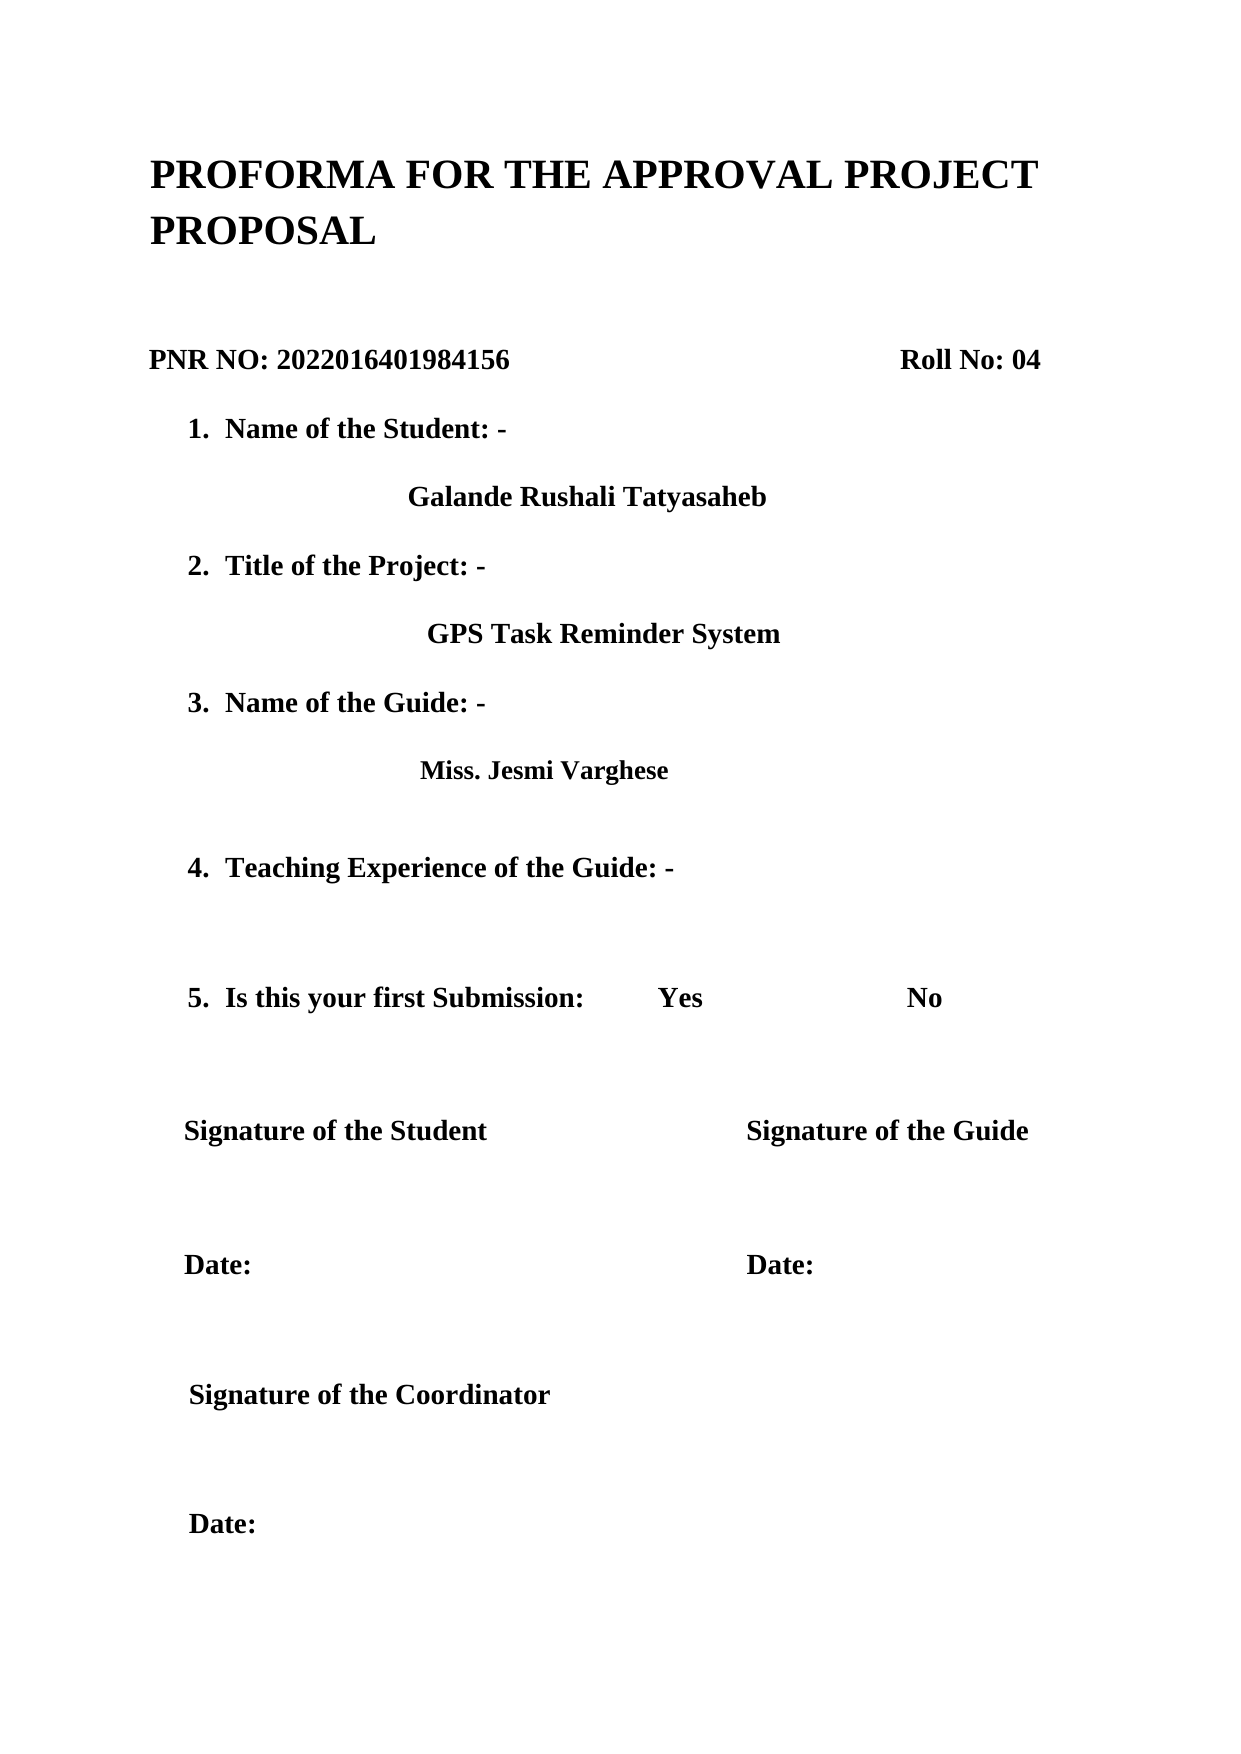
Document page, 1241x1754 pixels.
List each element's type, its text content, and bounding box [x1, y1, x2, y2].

text Galande Rushali Tatyasaheb [225, 479, 1090, 513]
list Is this your first Submission: Yes No [187, 980, 1090, 1013]
subtitle PROFORMA FOR THE APPROVAL PROJECT PROPOSAL [150, 150, 1090, 253]
text Miss. Jesmi Varghese [150, 754, 1090, 785]
text Date: [188, 1506, 1090, 1540]
list Title of the Project: - [187, 548, 1090, 582]
text Signature of the Student Signature of the Guide [150, 1113, 1090, 1147]
list Name of the Student: - [187, 411, 1090, 444]
text PNR NO: 2022016401984156 Roll No: 04 [148, 342, 1090, 375]
text Signature of the Coordinator [188, 1377, 1090, 1411]
list Name of the Guide: - [187, 685, 1090, 719]
list Teaching Experience of the Guide: - [187, 851, 1090, 884]
text Date: Date: [150, 1247, 1090, 1281]
text GPS Task Reminder System [149, 617, 1090, 650]
